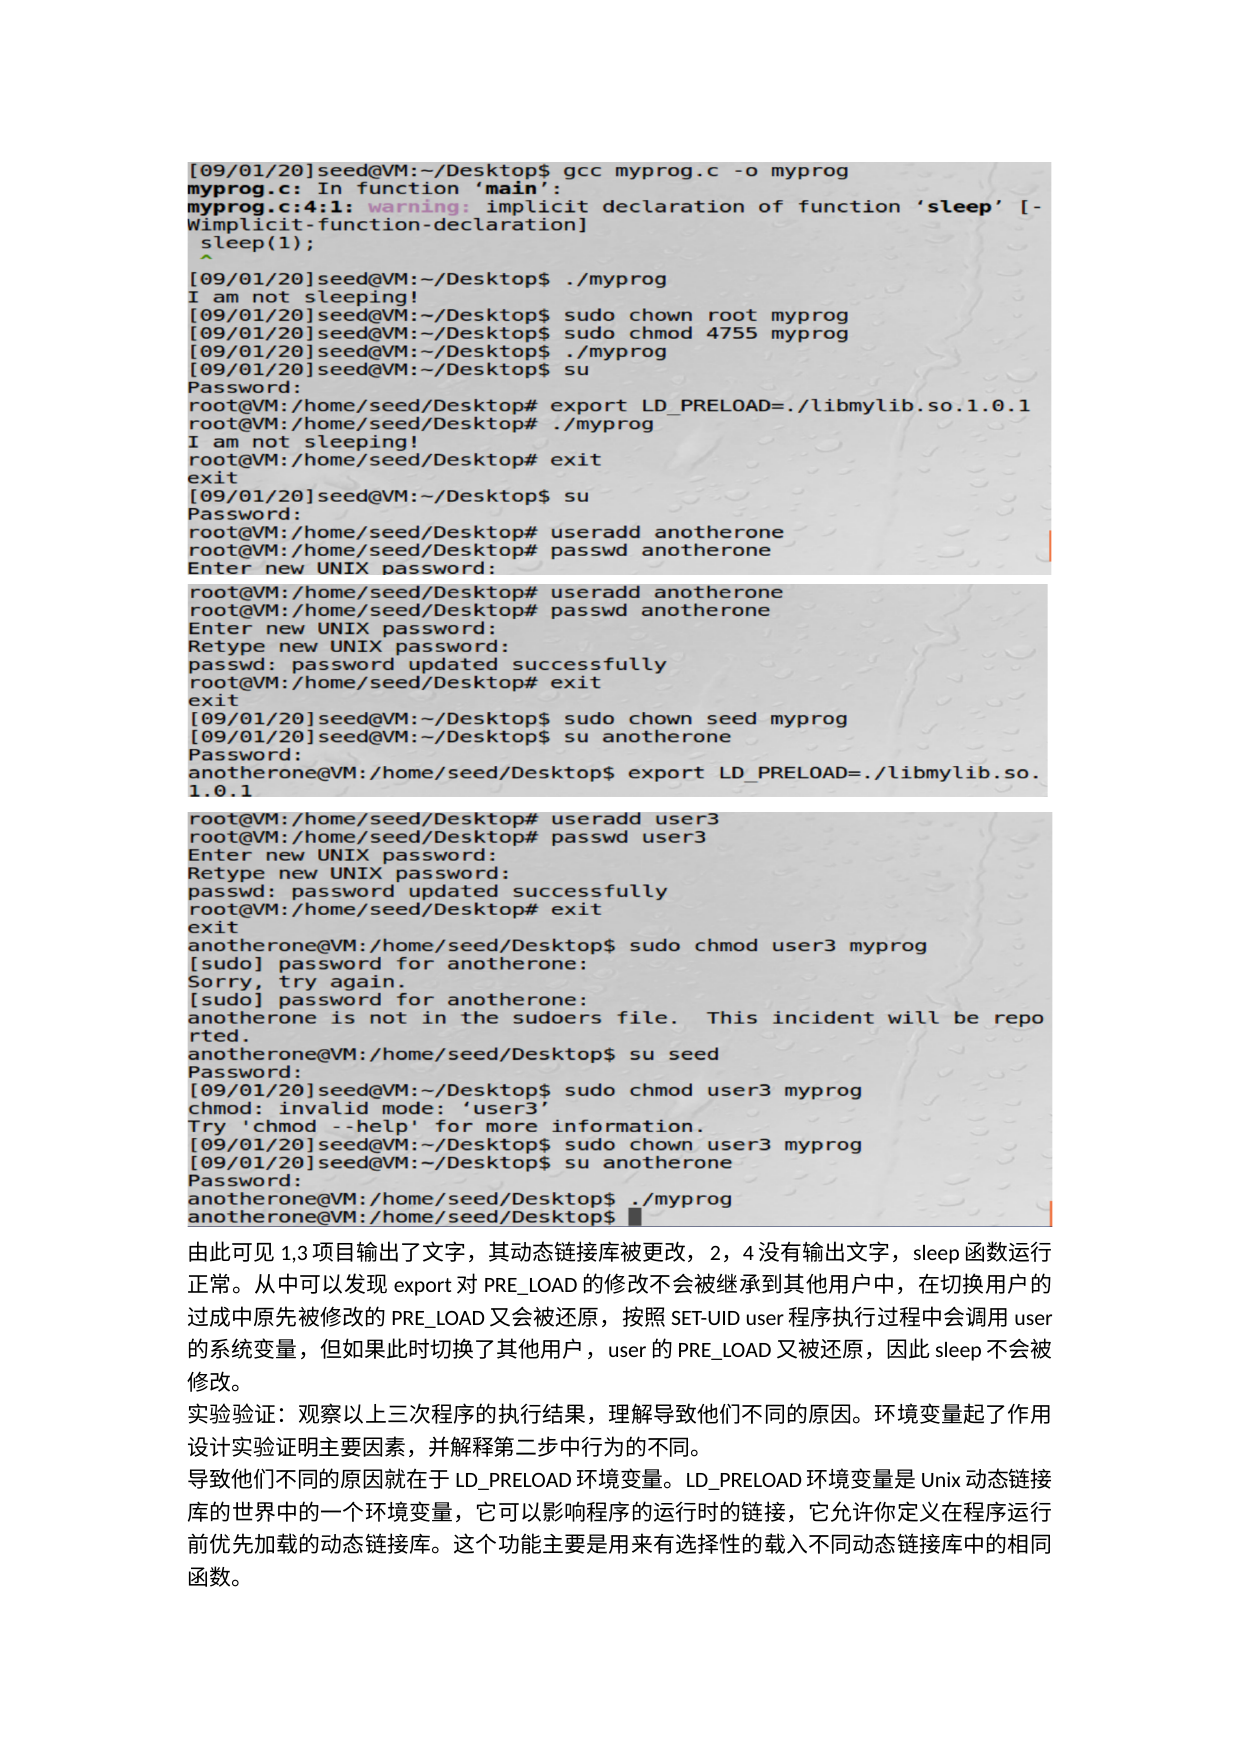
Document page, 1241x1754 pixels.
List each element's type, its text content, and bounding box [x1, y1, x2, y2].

text 由此可见1,3项目输出了文字，其动态链接库被更改，2，4没有输出文字，sleep函数运行正常。从中可以发现export对PRE_LOAD的修改不会被继承到其他用户中，在切换用户的过成中原先被修改的PRE_LOAD又会被还原，按照SET-UID user程序执行过程中会调用user的系统变量，但如果此时切换了其他用户，user的PRE_LOAD又被还原，因此sleep不会被修改。 [187, 1234, 1053, 1397]
picture [187, 584, 1048, 797]
text 实验验证：观察以上三次程序的执行结果，理解导致他们不同的原因。环境变量起了作用。设计实验证明主要因素，并解释第二步中行为的不同。 [187, 1397, 1053, 1462]
text 导致他们不同的原因就在于LD_PRELOAD环境变量。LD_PRELOAD环境变量是Unix动态链接库的世界中的一个环境变量，它可以影响程序的运行时的链接，它允许你定义在程序运行前优先加载的动态链接库。这个功能主要是用来有选择性的载入不同动态链接库中的相同函数。 [187, 1462, 1053, 1592]
picture [187, 162, 1052, 575]
picture [187, 812, 1053, 1227]
